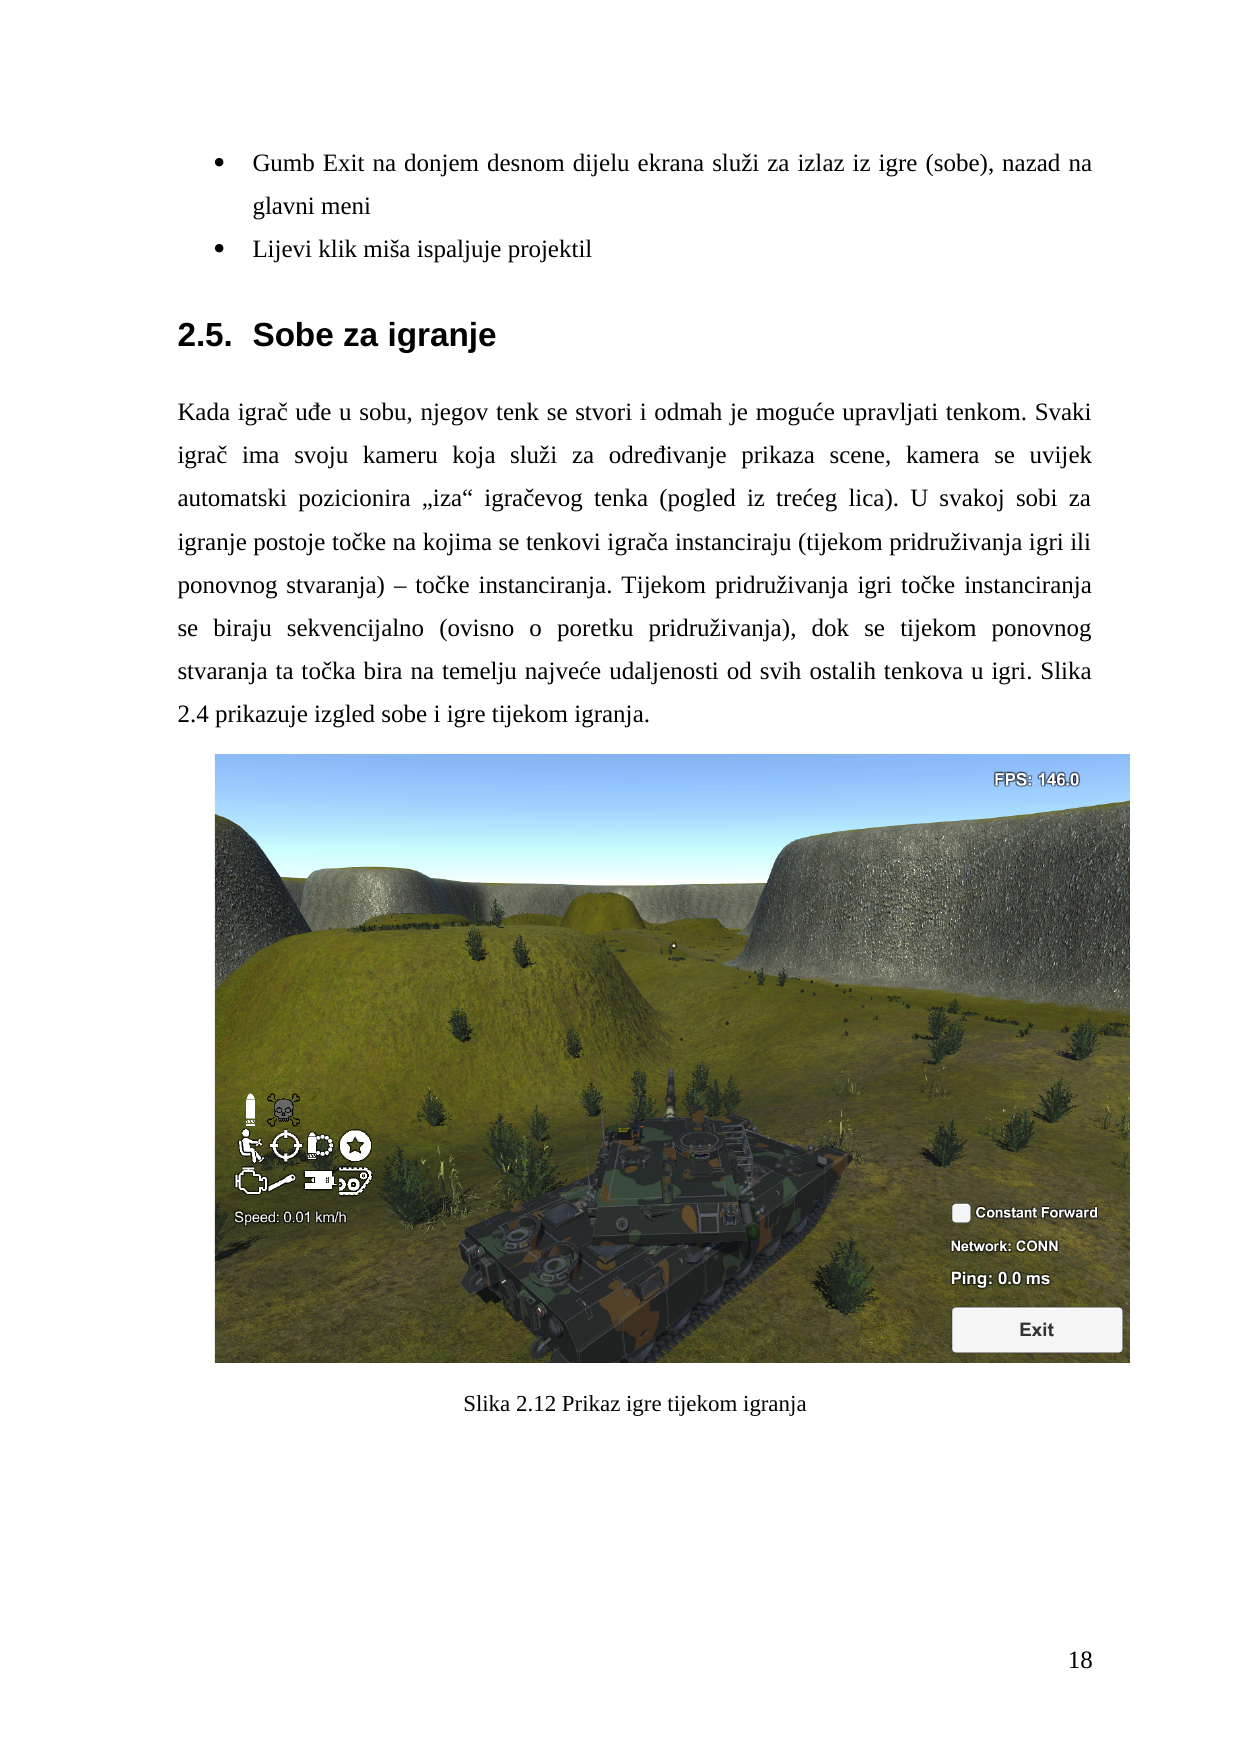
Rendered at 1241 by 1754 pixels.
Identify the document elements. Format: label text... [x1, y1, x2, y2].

list Gumb Exit na donjem desnom dijelu ekrana služi za izlaz iz igre (sobe), nazad na glavni meni [215, 148, 1092, 219]
text Kada igrač uđe u sobu, njegov tenk se stvori i odmah je moguće upravljati tenkom. Svaki igrač ima svoju kameru koja služi za određivanje prikaza scene, kamera se uvijek automatski pozicionira „iza“ igračevog tenka (pogled iz trećeg lica). U svakoj sobi za igranje postoje točke na kojima se tenkovi igrača instanciraju (tijekom pridruživanja igri ili ponovnog stvaranja) – točke instanciranja. Tijekom pridruživanja igri točke instanciranja se biraju sekvencijalno (ovisno o poretku pridruživanja), dok se tijekom ponovnog stvaranja ta točka bira na temelju najveće udaljenosti od svih ostalih tenkova u igri. Slika 2.4 prikazuje izgled sobe i igre tijekom igranja. [177, 397, 1092, 728]
list Lijevi klik miša ispaljuje projektil [215, 234, 1092, 263]
subtitle Sobe za igranje [177, 314, 1092, 353]
picture [214, 754, 1130, 1363]
